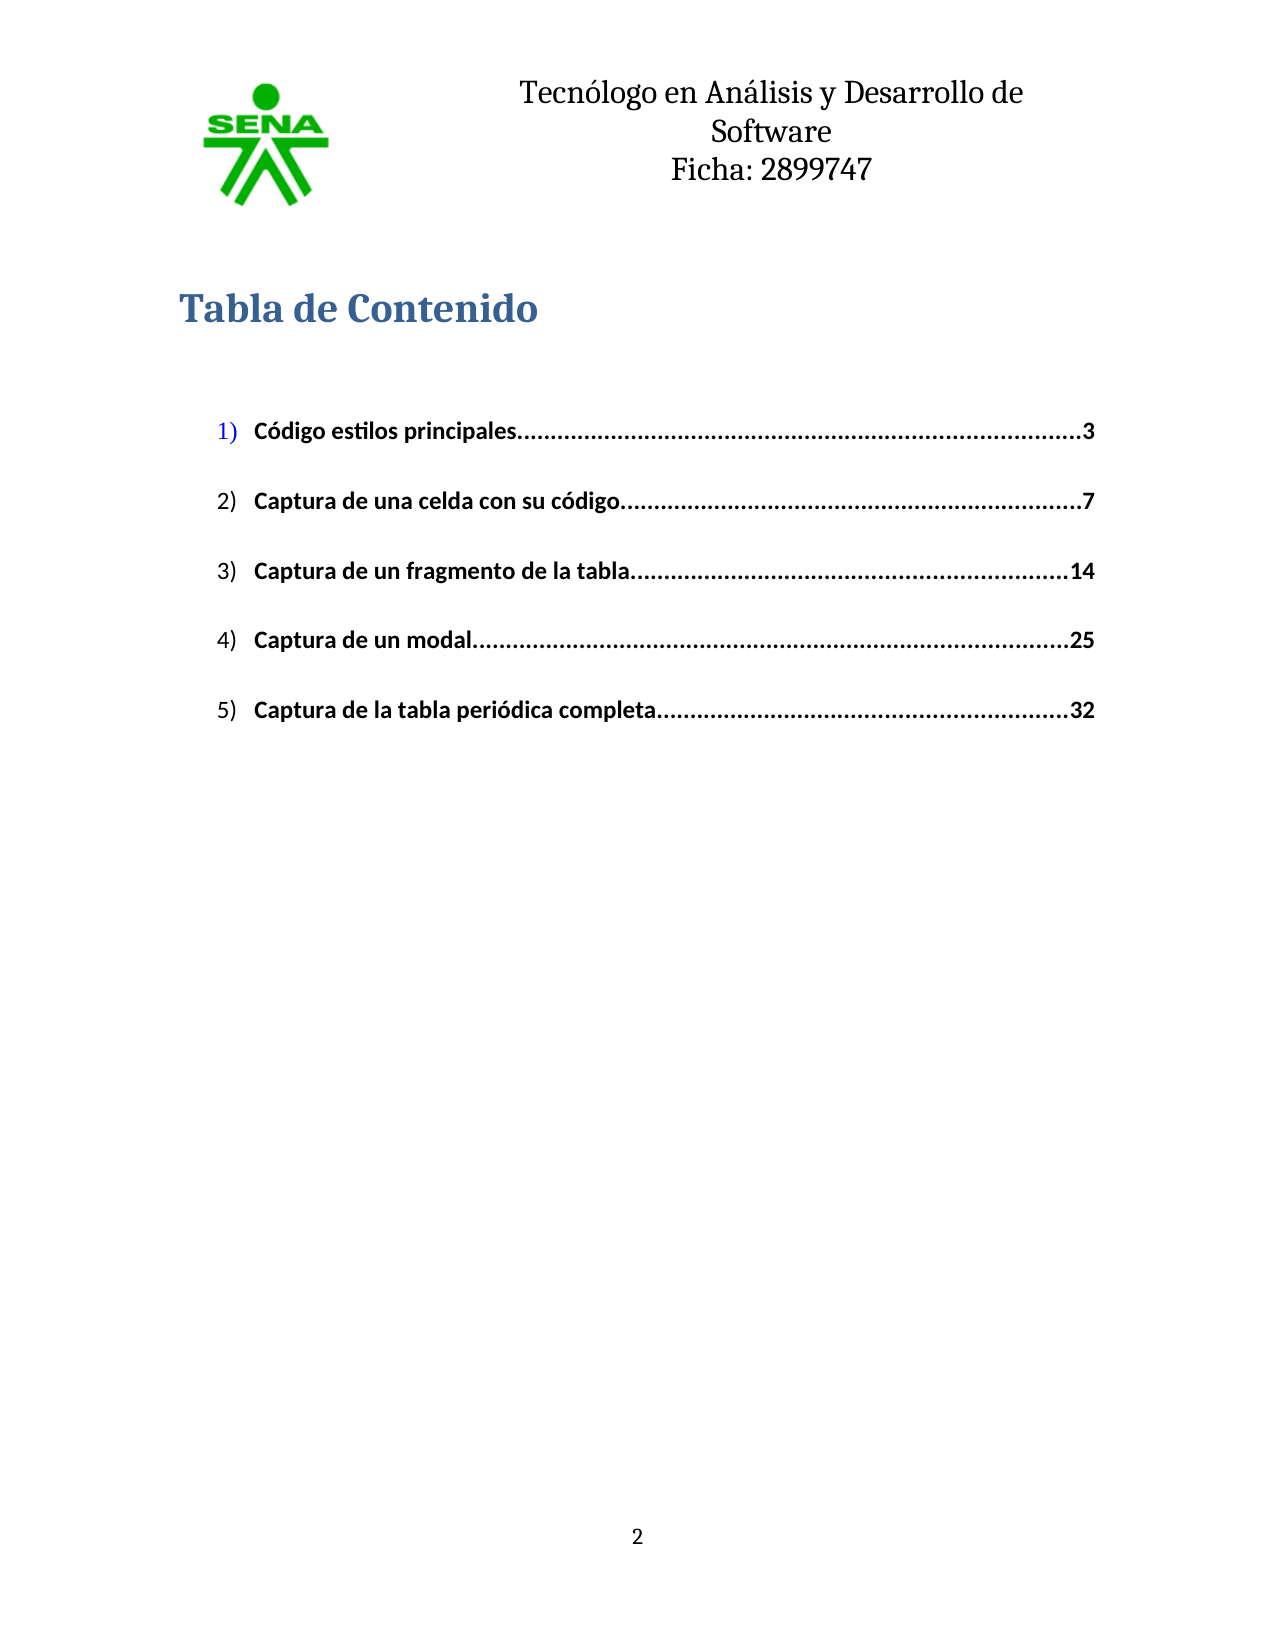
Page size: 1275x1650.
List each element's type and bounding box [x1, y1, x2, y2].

picture [185, 73, 342, 222]
